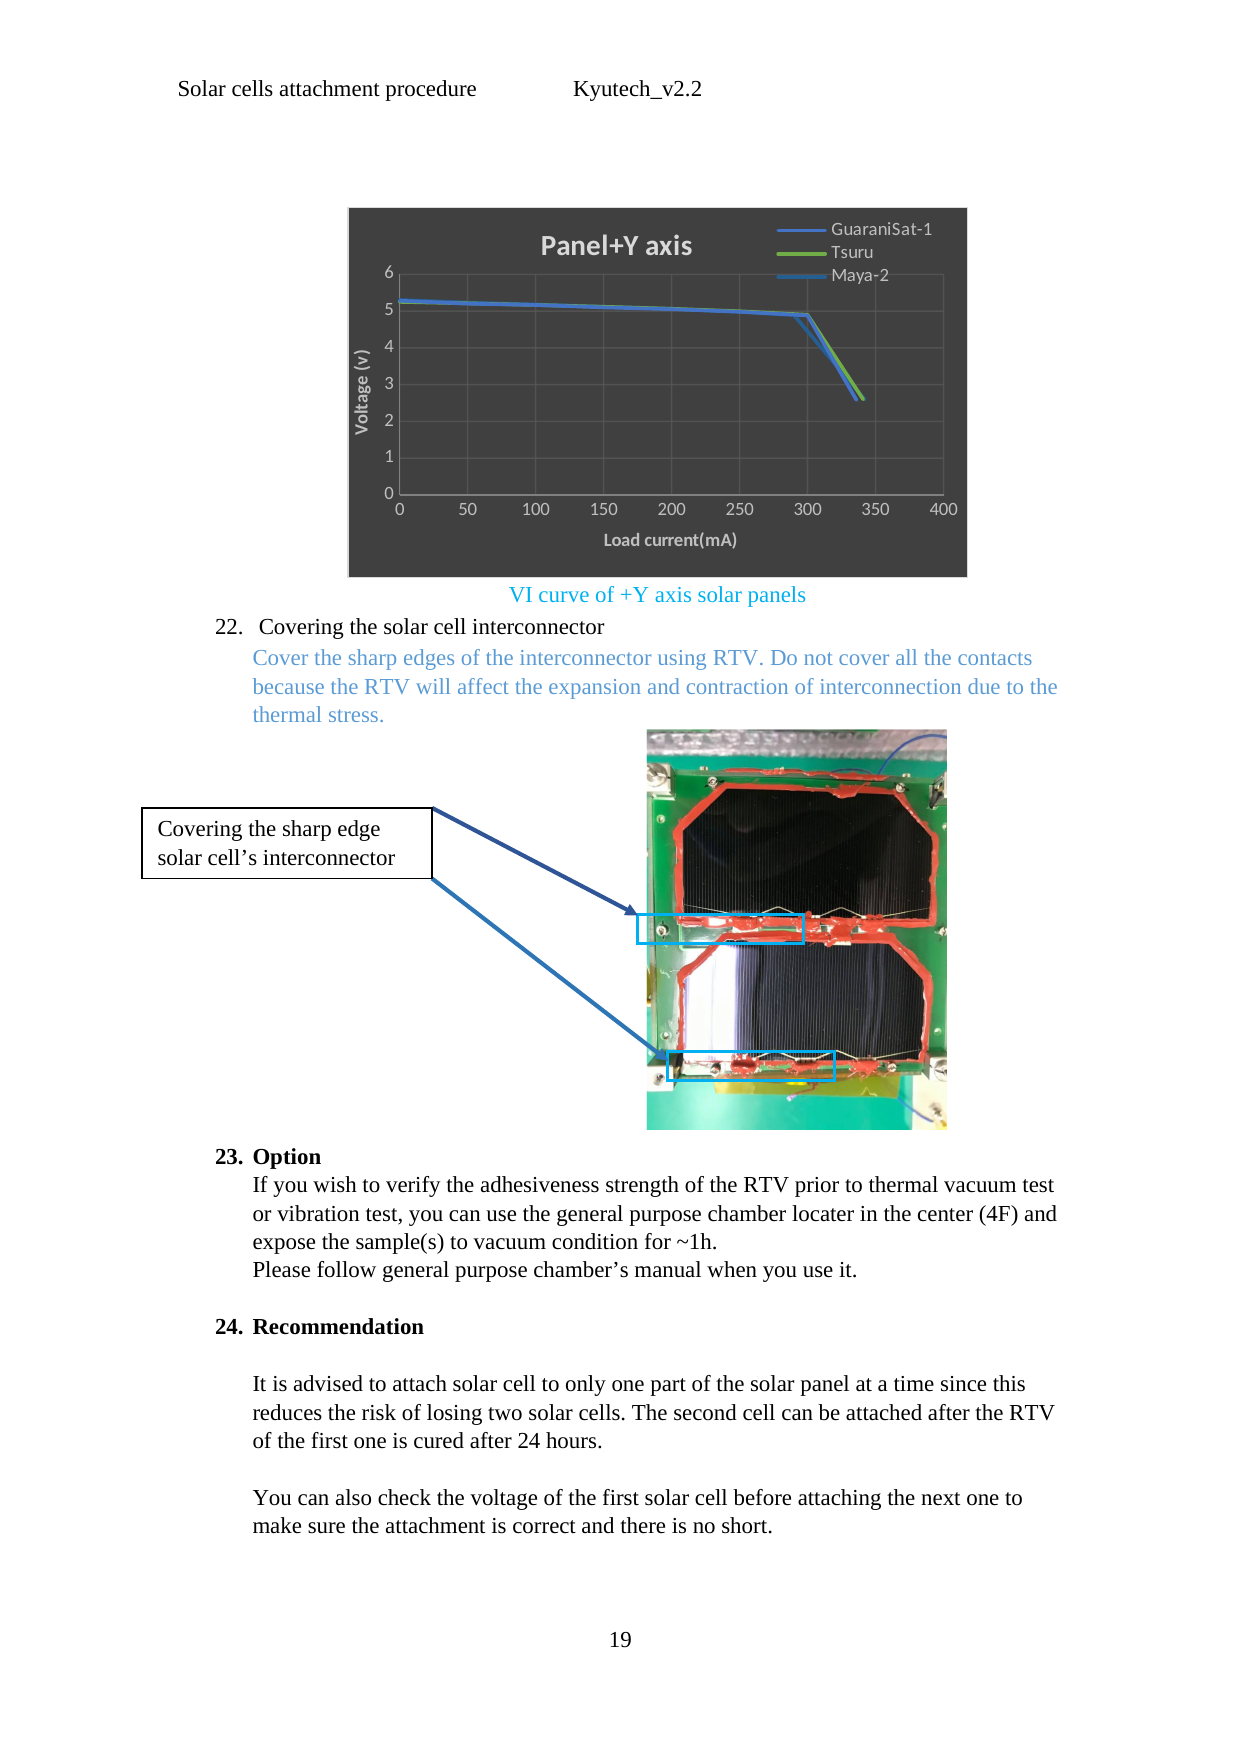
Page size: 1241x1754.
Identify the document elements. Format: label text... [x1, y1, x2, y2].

list You can also check the voltage of the first solar cell before attaching the next one to make sure the attachment is correct and there is no short. [252, 1484, 1063, 1539]
list Option [215, 1143, 1063, 1169]
list If you wish to verify the adhesiveness strength of the RTV prior to thermal vacuum test or vibration test, you can use the general purpose chamber locater in the center (4F) and expose the sample(s) to vacuum condition for ~1h. [252, 1171, 1063, 1254]
list Recommendation [215, 1313, 1063, 1340]
list VI curve of +Y axis solar panels [252, 581, 1063, 607]
picture [647, 917, 801, 941]
picture [647, 730, 947, 1129]
list It is advised to attach solar cell to only one part of the solar panel at a time since this reduces the risk of losing two solar cells. The second cell can be attached after the RTV of the first one is cured after 24 hours. [252, 1370, 1063, 1453]
list Cover the sharp edges of the interconnector using RTV. Do not cover all the contacts because the RTV will affect the expansion and contraction of interconnection due to the thermal stress. [252, 644, 1063, 727]
list Covering the solar cell interconnector [258, 609, 1063, 642]
picture [670, 1054, 832, 1078]
list Please follow general purpose chamber’s manual when you use it. [252, 1256, 1063, 1283]
